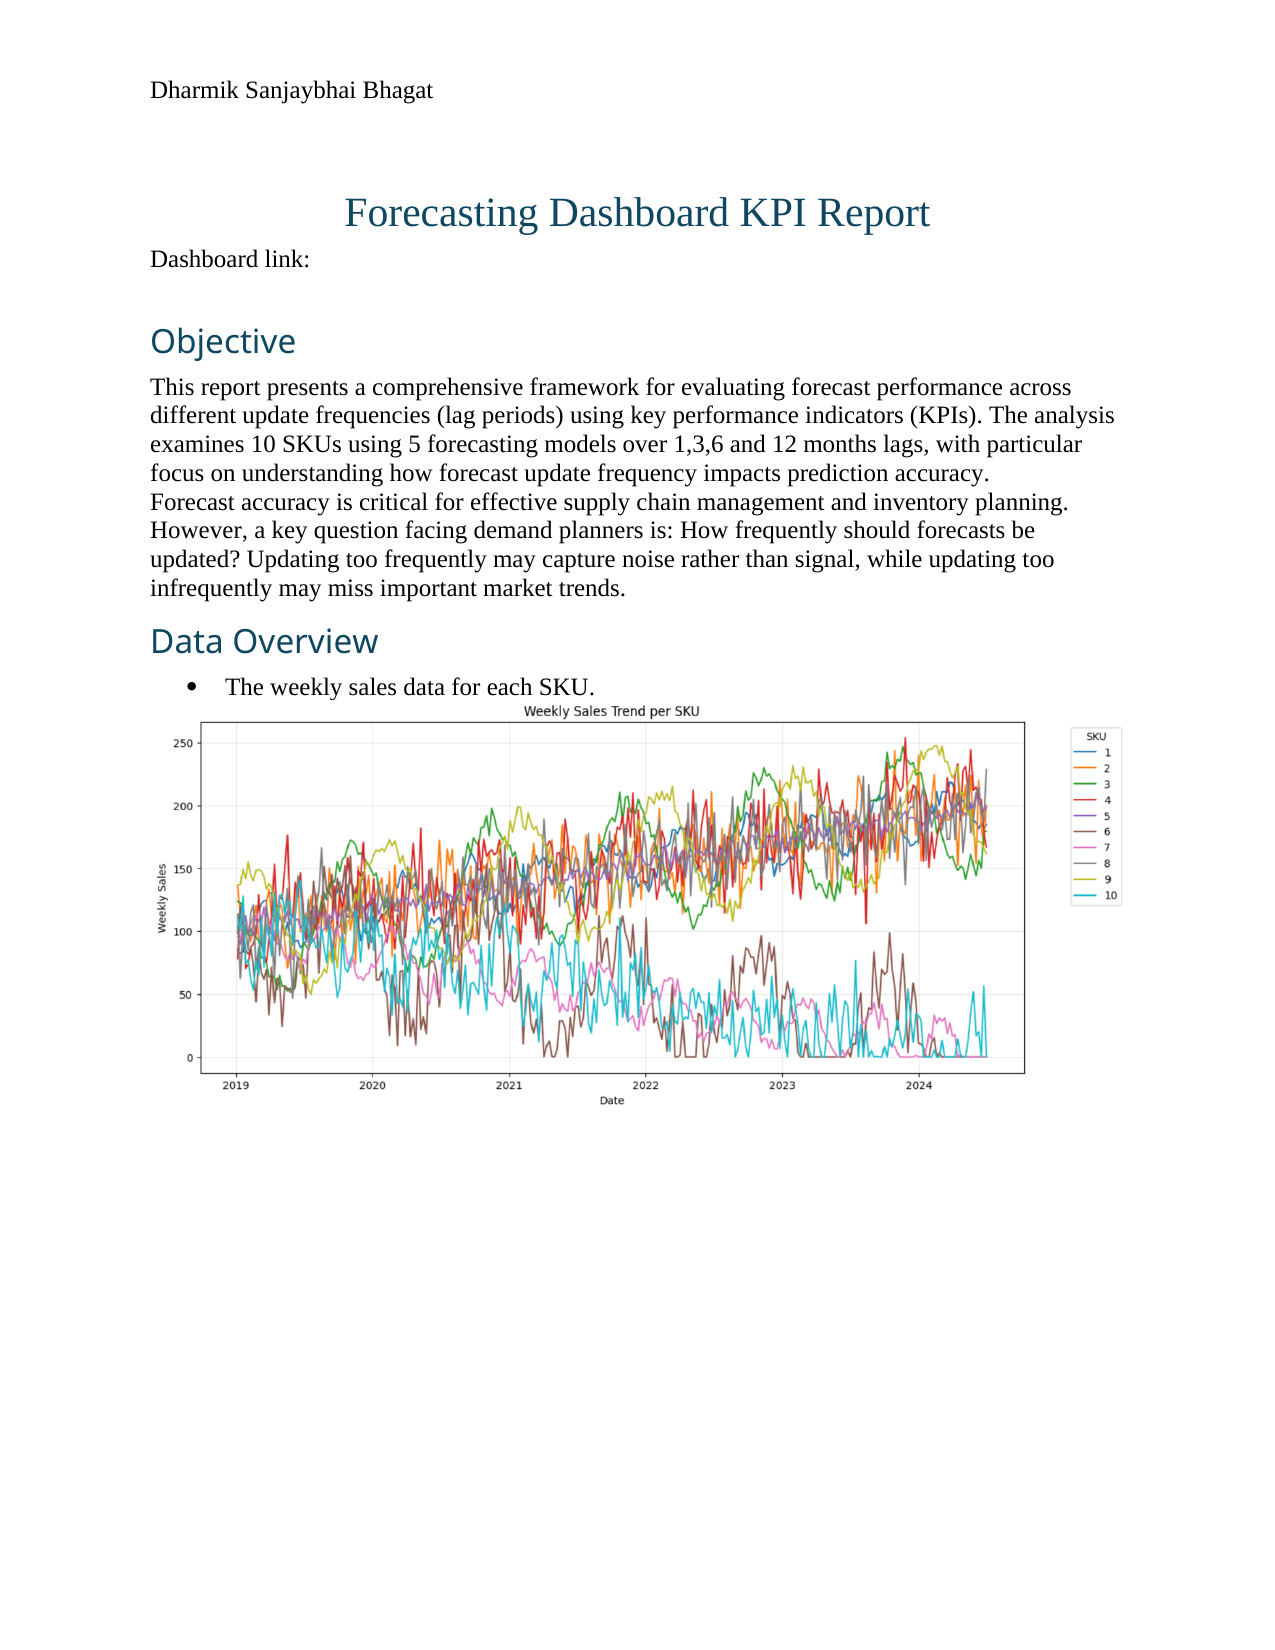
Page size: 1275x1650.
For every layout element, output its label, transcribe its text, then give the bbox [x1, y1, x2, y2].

text Forecast accuracy is critical for effective supply chain management and inventory planning. However, a key question facing demand planners is: How frequently should forecasts be updated? Updating too frequently may capture noise rather than signal, while updating too infrequently may miss important market trends. [150, 487, 1125, 602]
subtitle Data Overview [150, 618, 1125, 664]
list The weekly sales data for each SKU. [187, 672, 1125, 700]
subtitle Forecasting Dashboard KPI Report [150, 187, 1125, 235]
text This report presents a comprehensive framework for evaluating forecast performance across different update frequencies (lag periods) using key performance indicators (KPIs). The analysis examines 10 SKUs using 5 forecasting models over 1,3,6 and 12 months lags, with particular focus on understanding how forecast update frequency impacts prediction accuracy. [150, 372, 1125, 487]
picture [150, 700, 1125, 1105]
text Dashboard link: [150, 244, 1125, 272]
subtitle Objective [150, 318, 1125, 363]
